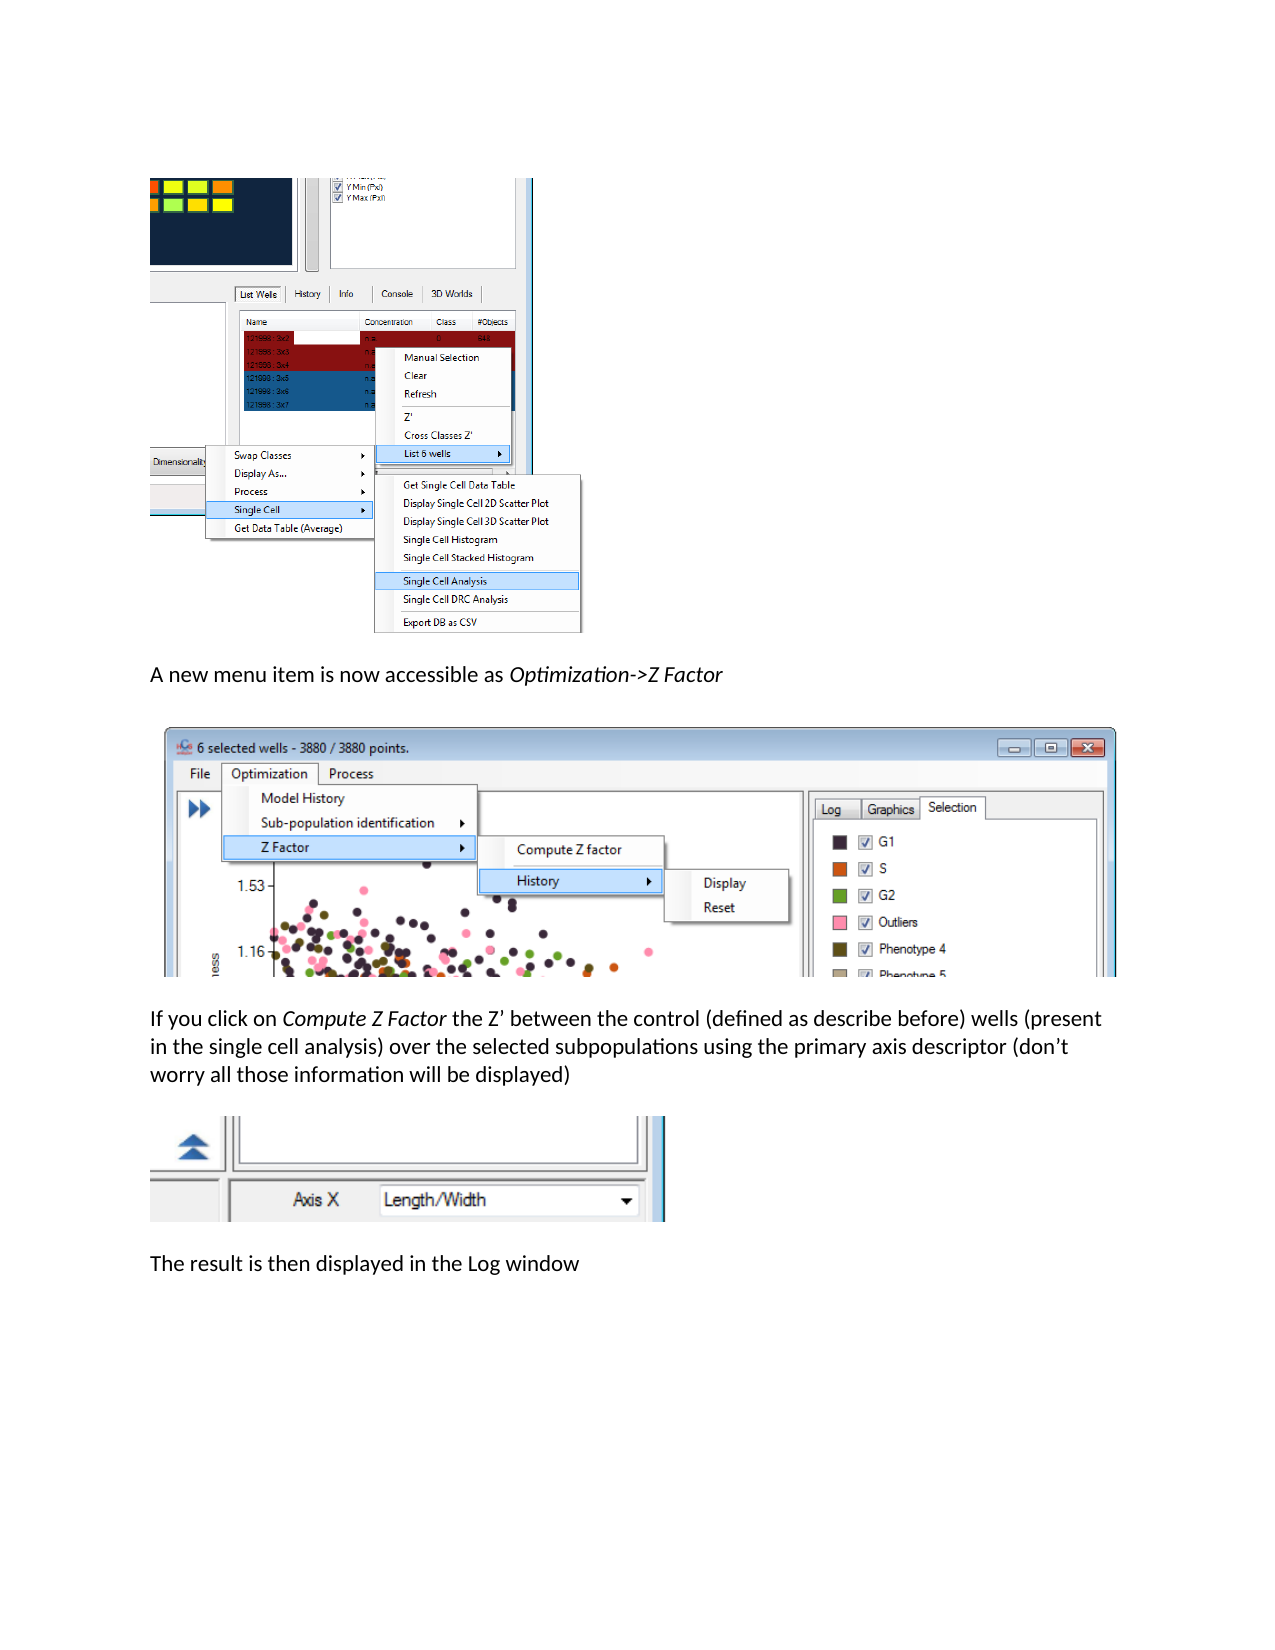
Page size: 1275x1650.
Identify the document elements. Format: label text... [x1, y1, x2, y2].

picture [150, 716, 1124, 977]
picture [150, 1116, 712, 1222]
text A new menu item is now accessible as Optimization->Z Factor [150, 661, 1125, 688]
text If you click on Compute Z Factor the Z’ between the control (defined as describe before) wells (present in the single cell analysis) over the selected subpopulations using the primary axis descriptor (don’t worry all those information will be displayed) [150, 1004, 1125, 1088]
picture [150, 178, 591, 633]
text The result is then displayed in the Log window [150, 1249, 1125, 1278]
